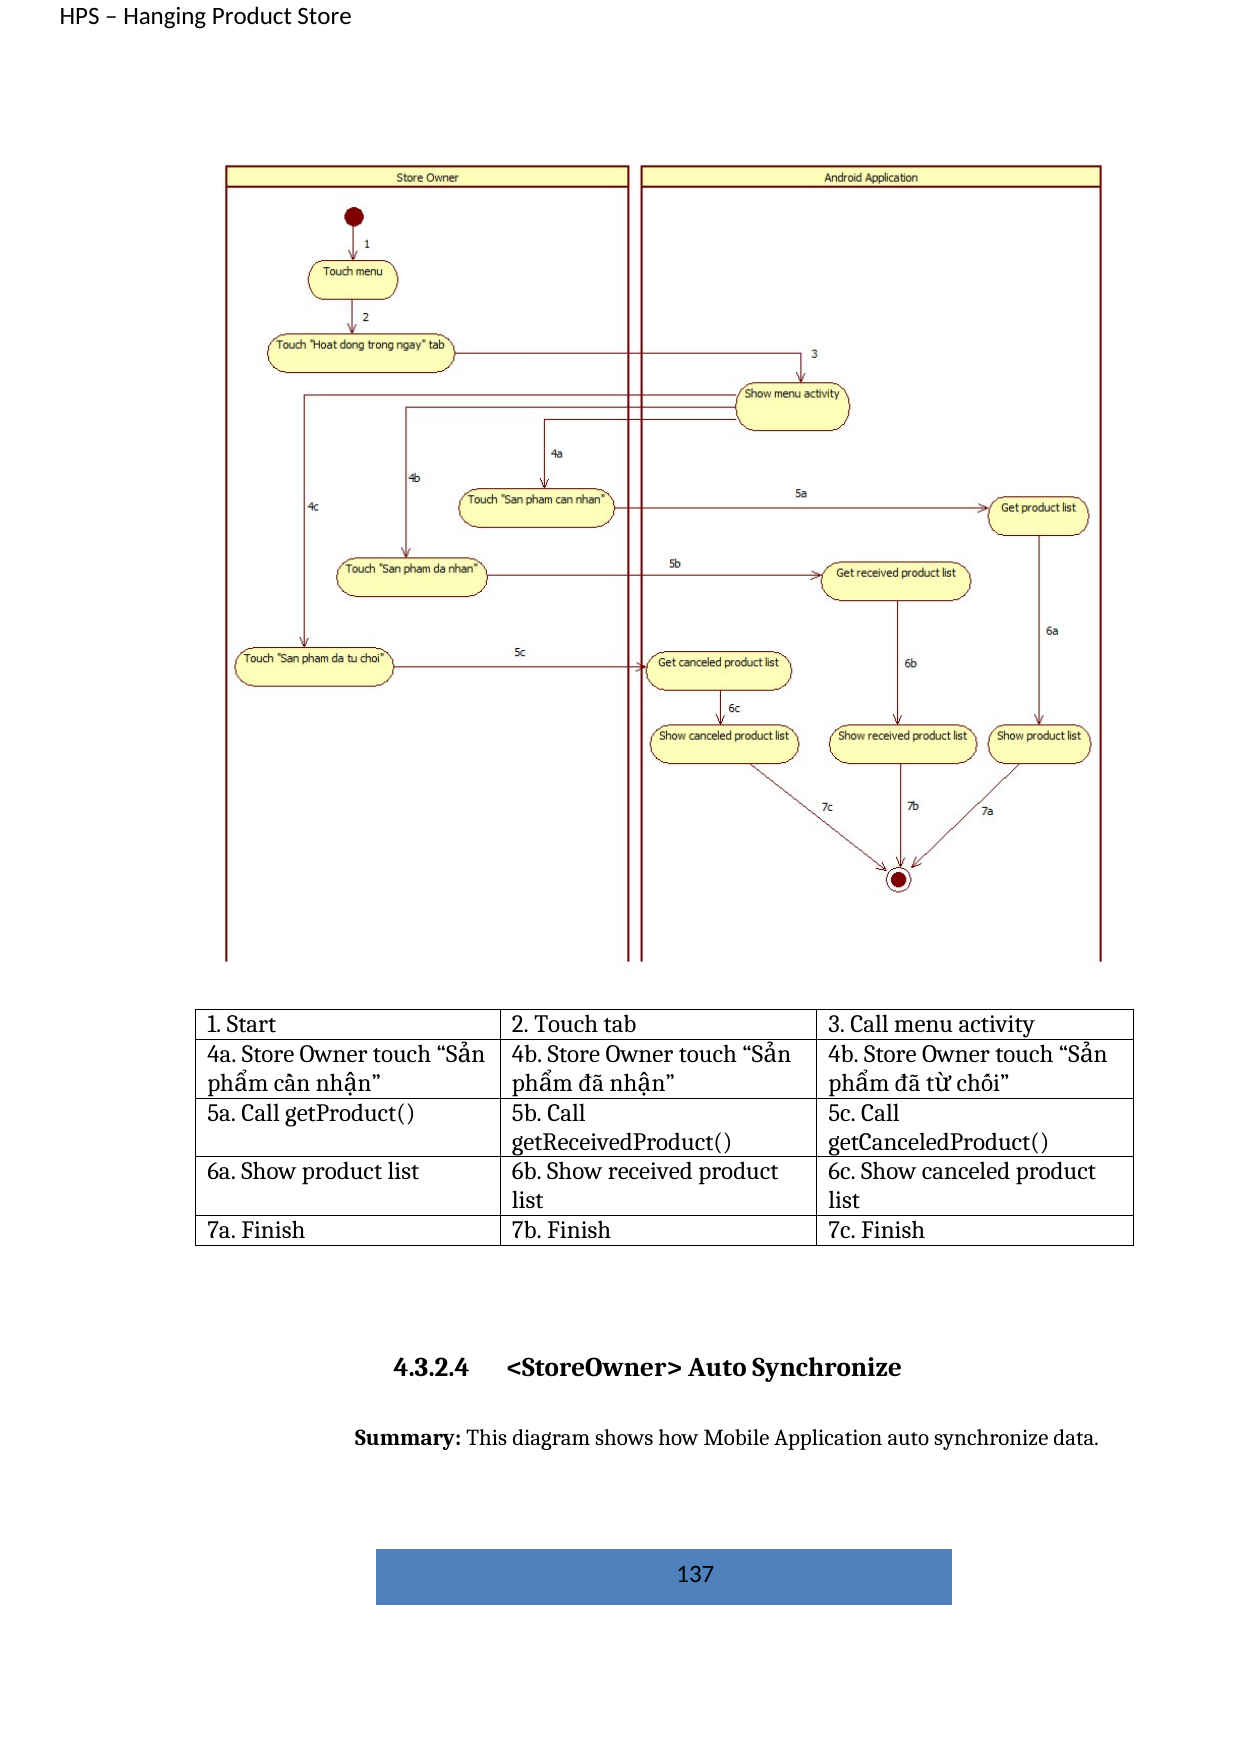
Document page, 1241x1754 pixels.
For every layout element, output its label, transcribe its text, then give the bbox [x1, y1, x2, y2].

table_cell 4b. Store Owner touch “Sản phẩm đã từ chối” [817, 1040, 1133, 1098]
table_cell 7a. Finish [196, 1216, 500, 1244]
table_cell 4b. Store Owner touch “Sản phẩm đã nhận” [501, 1040, 816, 1098]
table_cell 6a. Show product list [196, 1157, 500, 1215]
table_header 1. Start [196, 1010, 500, 1039]
picture [207, 147, 1122, 981]
table_cell 4a. Store Owner touch “Sản phẩm cần nhận” [196, 1040, 500, 1098]
table_cell 5a. Call getProduct() [196, 1099, 500, 1156]
table_cell 6c. Show canceled product list [817, 1157, 1133, 1215]
table_header 3. Call menu activity [817, 1010, 1133, 1039]
table_header 2. Touch tab [501, 1010, 816, 1039]
subtitle <StoreOwner> Auto Synchronize [393, 1352, 1122, 1383]
table_cell 5b. Call getReceivedProduct() [501, 1099, 816, 1156]
table_cell 6b. Show received product list [501, 1157, 816, 1215]
text Summary: This diagram shows how Mobile Application auto synchronize data. [281, 1424, 1122, 1451]
table_cell 7b. Finish [501, 1216, 816, 1244]
table_cell 7c. Finish [817, 1216, 1133, 1244]
table_cell 5c. Call getCanceledProduct() [817, 1099, 1133, 1156]
